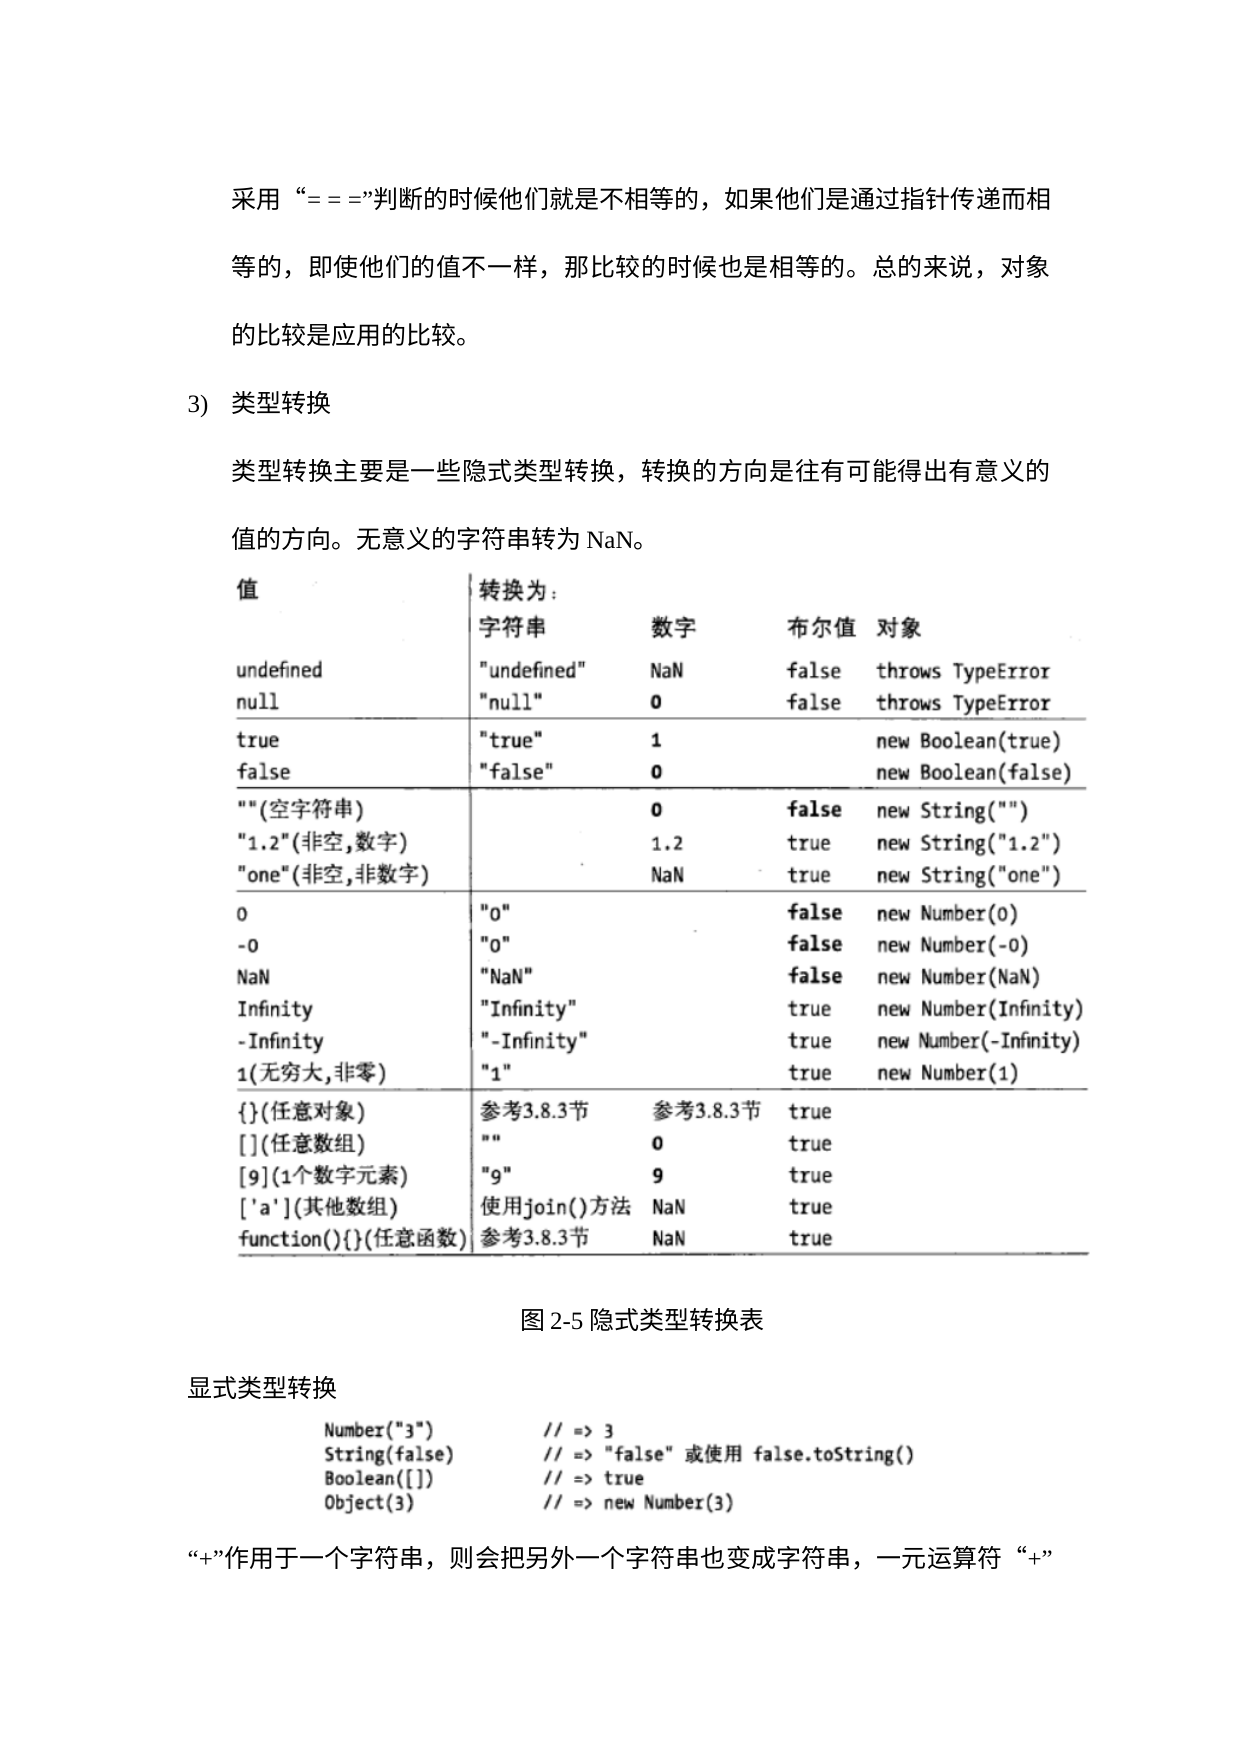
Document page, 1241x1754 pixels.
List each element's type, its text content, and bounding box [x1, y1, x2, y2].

list 类型转换主要是一些隐式类型转换，转换的方向是往有可能得出有意义的值的方向。无意义的字符串转为NaN。 [231, 436, 1053, 571]
picture [320, 1420, 921, 1518]
picture [231, 571, 1097, 1262]
list 图2-5 隐式类型转换表 [231, 1284, 1053, 1352]
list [187, 164, 1053, 368]
list 类型转换 [187, 368, 1053, 436]
text 显式类型转换 [187, 1352, 1053, 1420]
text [187, 1522, 1053, 1590]
